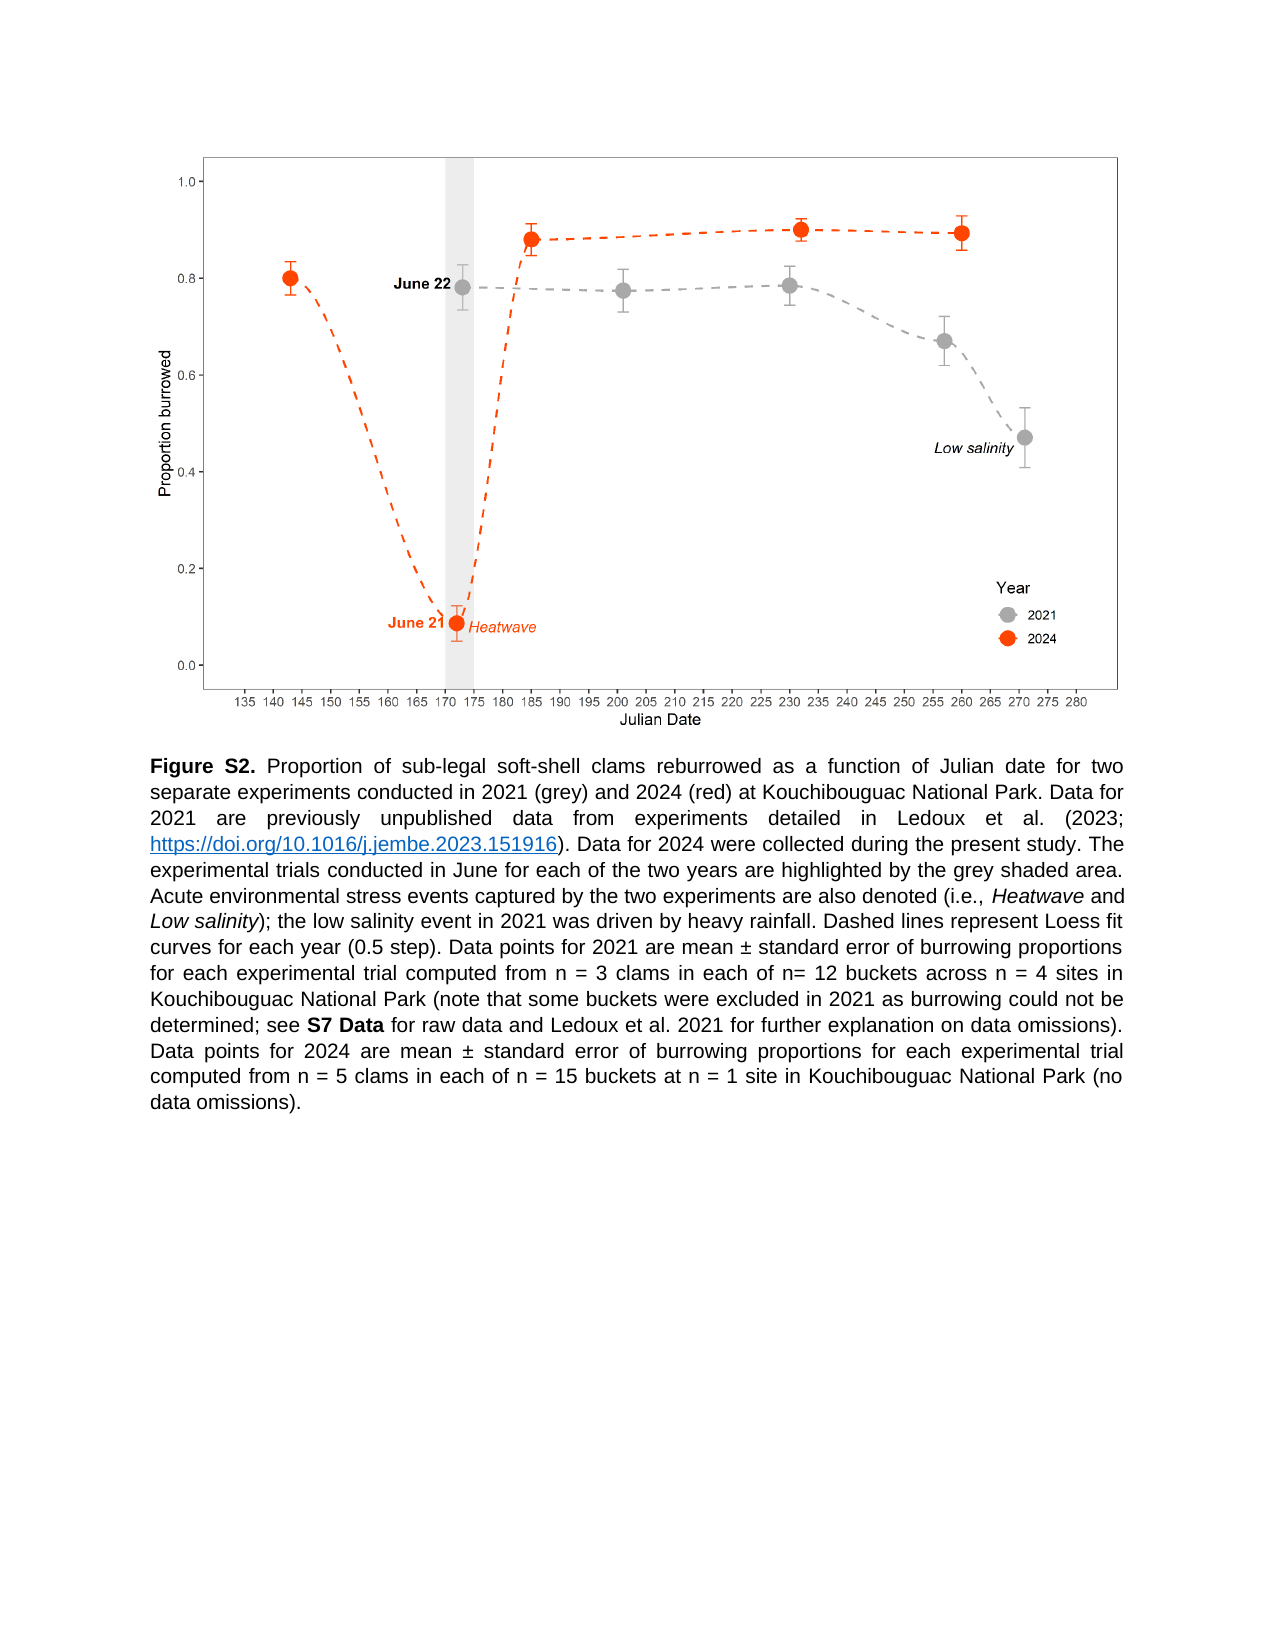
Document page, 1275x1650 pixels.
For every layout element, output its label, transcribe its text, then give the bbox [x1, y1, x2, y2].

text Figure S2. Proportion of sub-legal soft-shell clams reburrowed as a function of Julian date for two separate experiments conducted in 2021 (grey) and 2024 (red) at Kouchibouguac National Park. Data for 2021 are previously unpublished data from experiments detailed in Ledoux et al. (2023; https://doi.org/10.1016/j.jembe.2023.151916). Data for 2024 were collected during the present study. The experimental trials conducted in June for each of the two years are highlighted by the grey shaded area. Acute environmental stress events captured by the two experiments are also denoted (i.e., Heatwave and Low salinity); the low salinity event in 2021 was driven by heavy rainfall. Dashed lines represent Loess fit curves for each year (0.5 step). Data points for 2021 are mean ± standard error of burrowing proportions for each experimental trial computed from n = 3 clams in each of n= 12 buckets across n = 4 sites in Kouchibouguac National Park (note that some buckets were excluded in 2021 as burrowing could not be determined; see S7 Data for raw data and Ledoux et al. 2021 for further explanation on data omissions). Data points for 2024 are mean ± standard error of burrowing proportions for each experimental trial computed from n = 5 clams in each of n = 15 buckets at n = 1 site in Kouchibouguac National Park (no data omissions). [150, 754, 1125, 1114]
picture [150, 150, 1125, 736]
